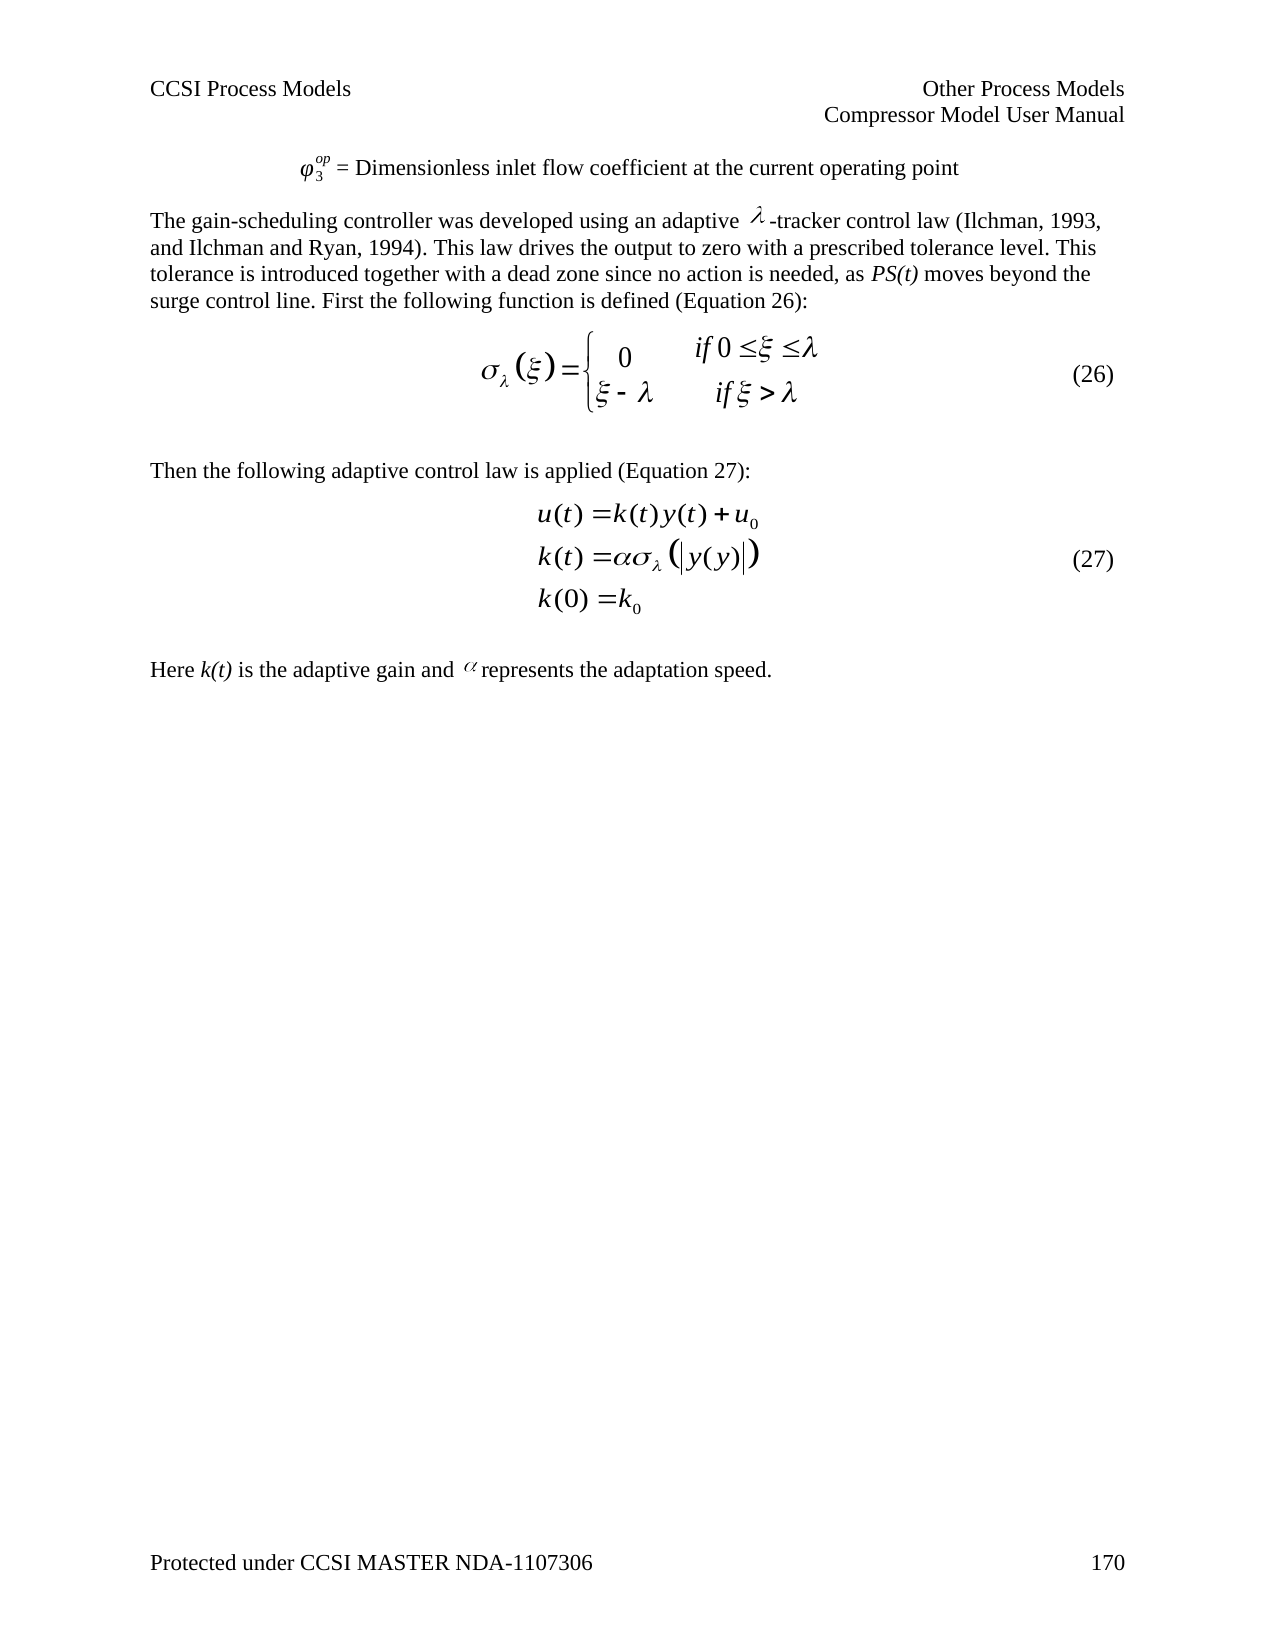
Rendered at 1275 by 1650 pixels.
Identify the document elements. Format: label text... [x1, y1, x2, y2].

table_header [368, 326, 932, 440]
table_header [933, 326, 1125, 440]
text Then the following adaptive control law is applied (Equation 27): [150, 457, 1125, 483]
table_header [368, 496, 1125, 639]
text = Dimensionless inlet flow coefficient at the current operating point [225, 150, 1125, 185]
text The gain-scheduling controller was developed using an adaptive -tracker control law (Ilchman, 1993, and Ilchman and Ryan, 1994). This law drives the output to zero with a prescribed tolerance level. This tolerance is introduced together with a dead zone since no action is needed, as PS(t) moves beyond the surge control line. First the following function is defined (Equation 26): [150, 202, 1125, 313]
text Here k(t) is the adaptive gain and represents the adaptation speed. [150, 656, 1125, 682]
